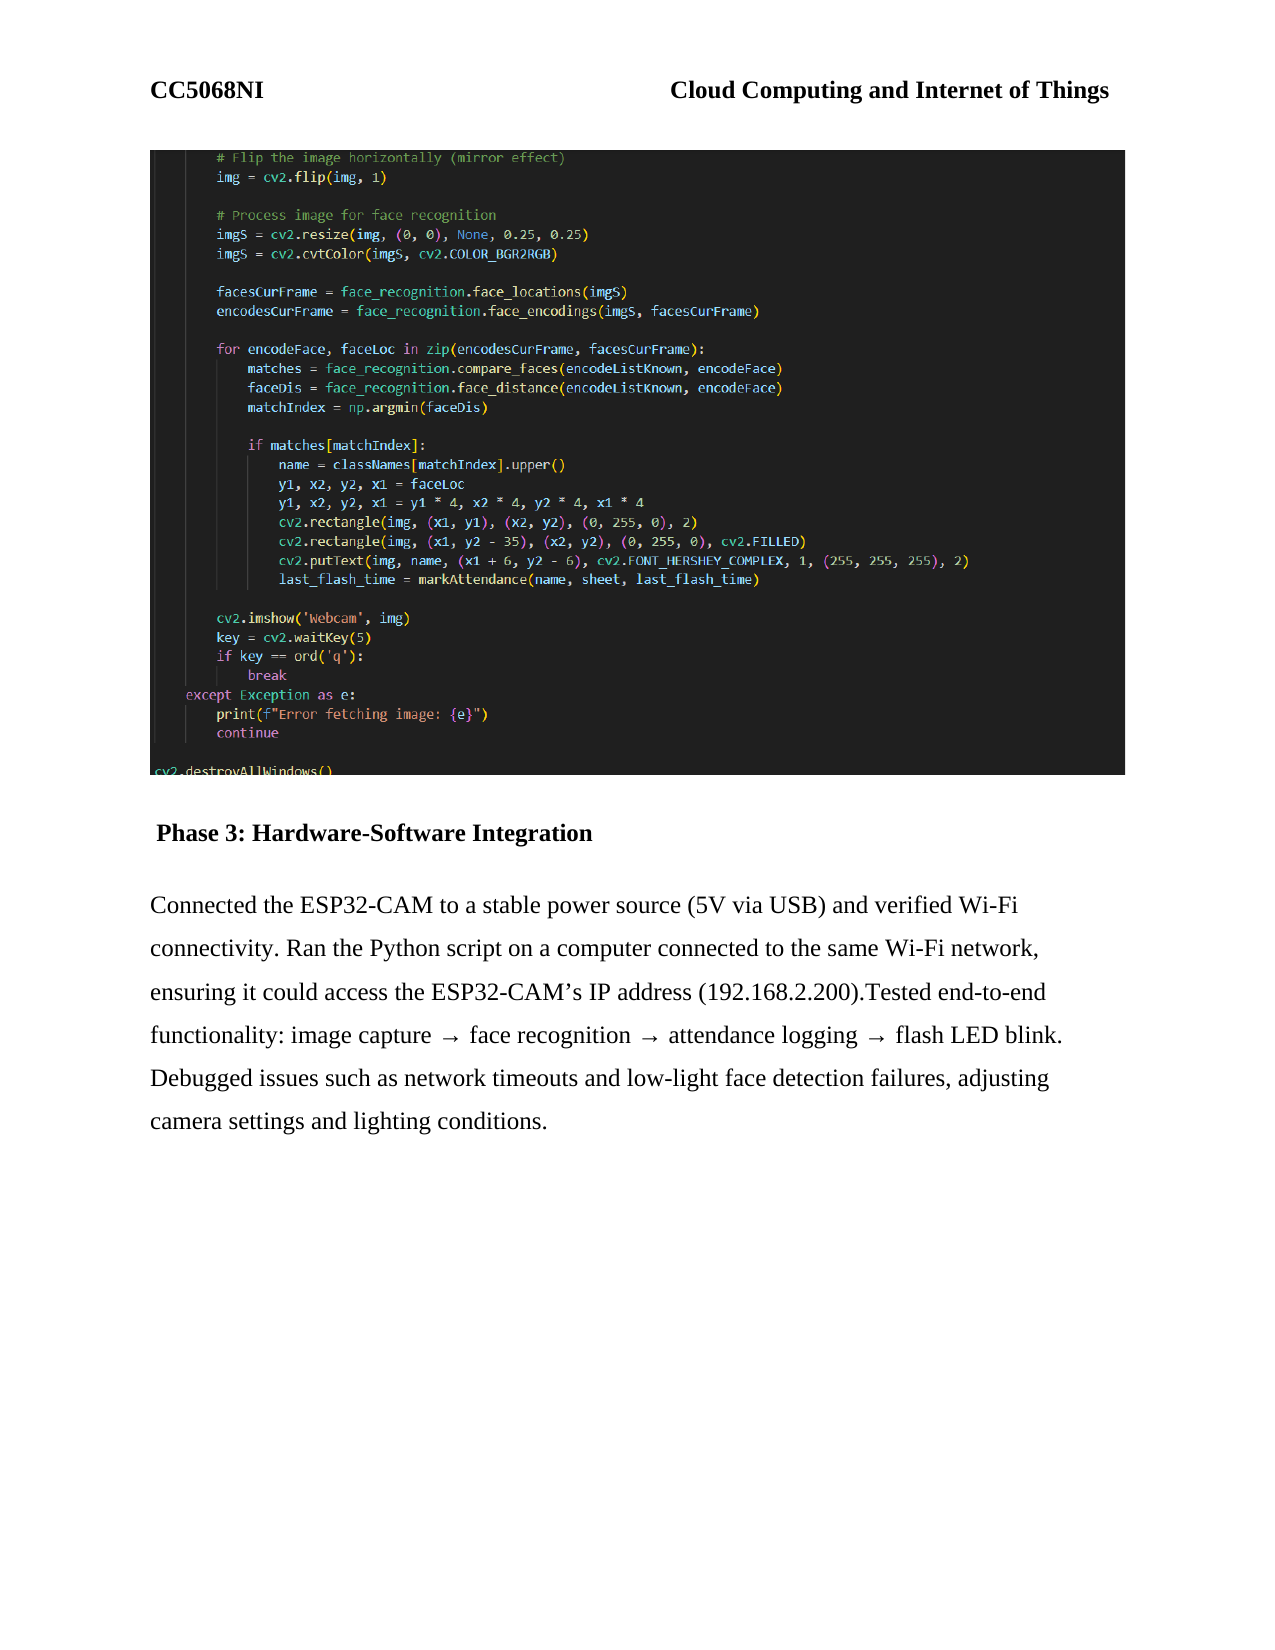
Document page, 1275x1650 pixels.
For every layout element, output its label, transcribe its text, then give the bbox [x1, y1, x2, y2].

picture [150, 150, 1125, 775]
text Connected the ESP32-CAM to a stable power source (5V via USB) and verified Wi-Fi connectivity. Ran the Python script on a computer connected to the same Wi-Fi network, ensuring it could access the ESP32-CAM’s IP address (192.168.2.200).Tested end-to-end functionality: image capture → face recognition → attendance logging → flash LED blink. Debugged issues such as network timeouts and low-light face detection failures, adjusting camera settings and lighting conditions. [150, 890, 1125, 1135]
text Phase 3: Hardware-Software Integration [150, 818, 1125, 847]
